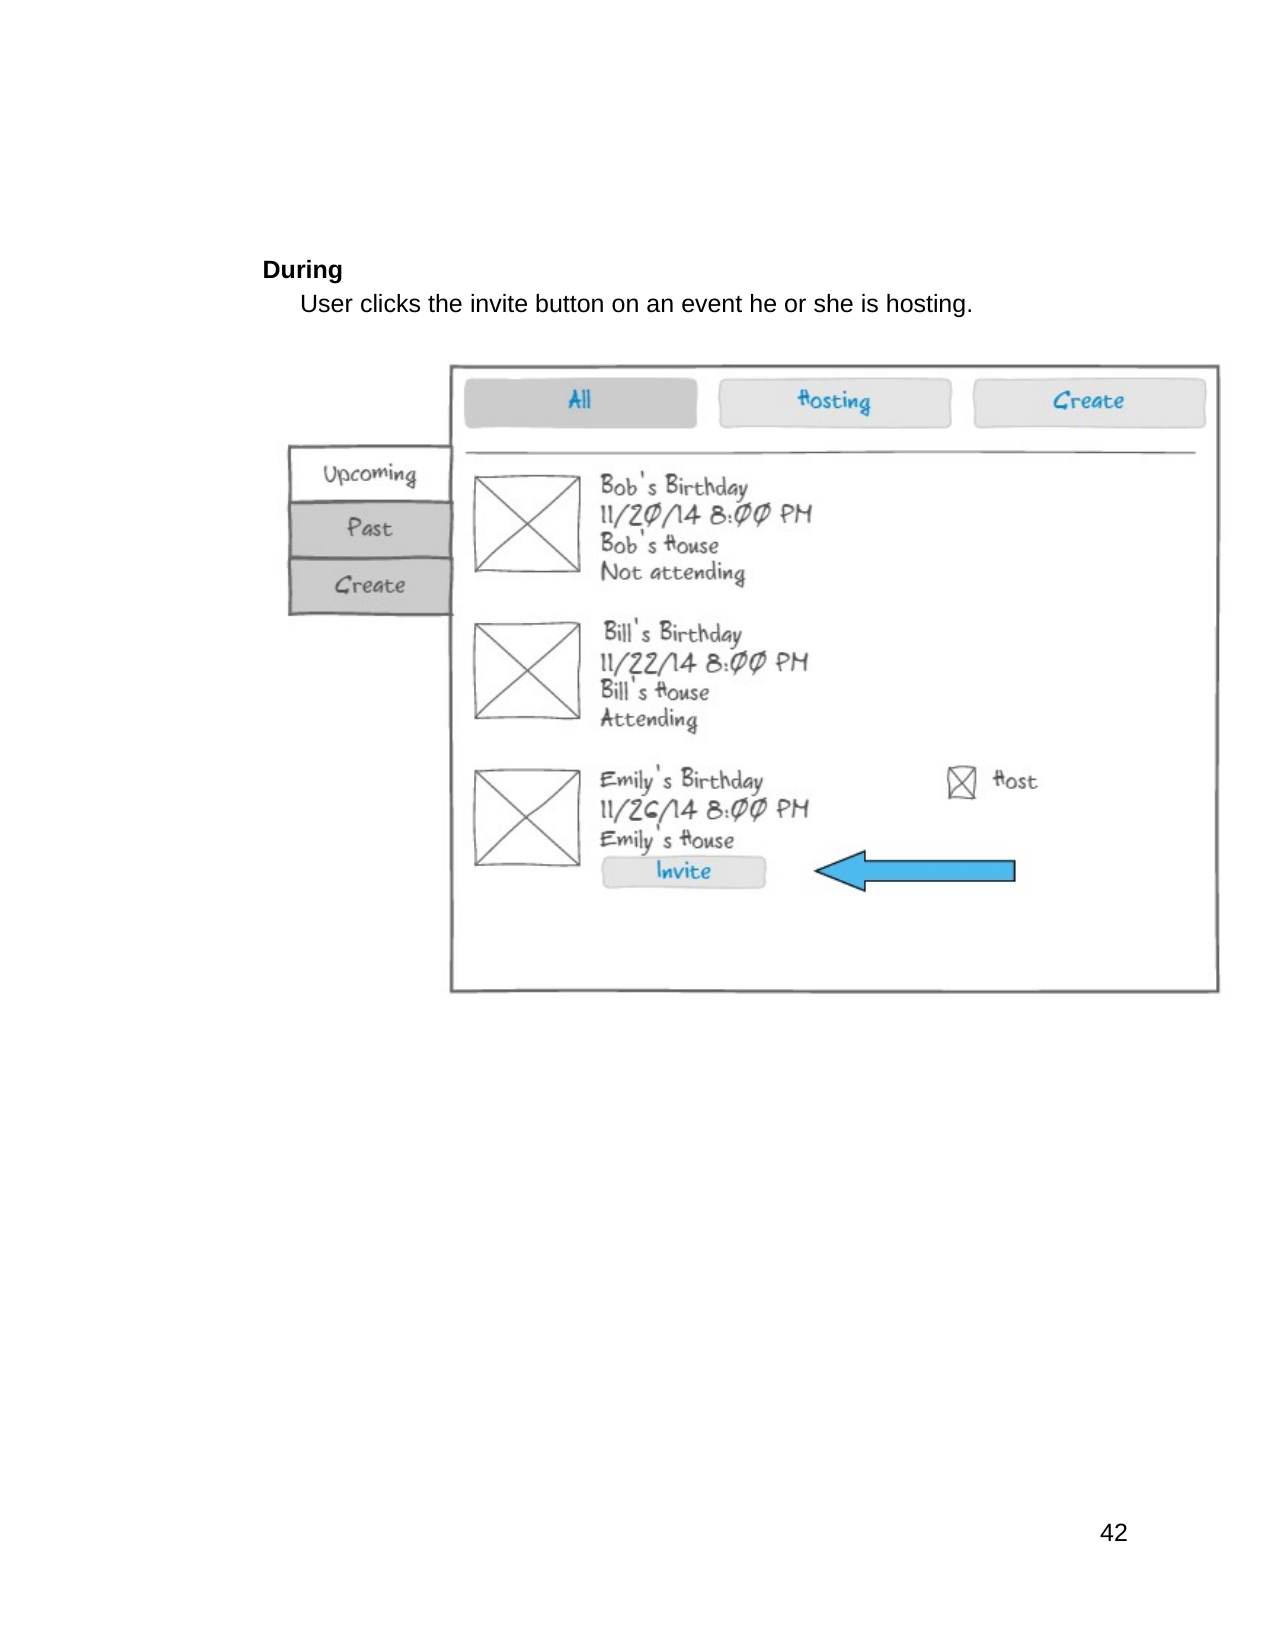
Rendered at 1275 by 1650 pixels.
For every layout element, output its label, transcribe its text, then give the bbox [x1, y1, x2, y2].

text User clicks the invite button on an event he or she is hosting. [300, 289, 1252, 318]
subtitle During [262, 255, 1252, 283]
picture [265, 359, 1234, 1004]
